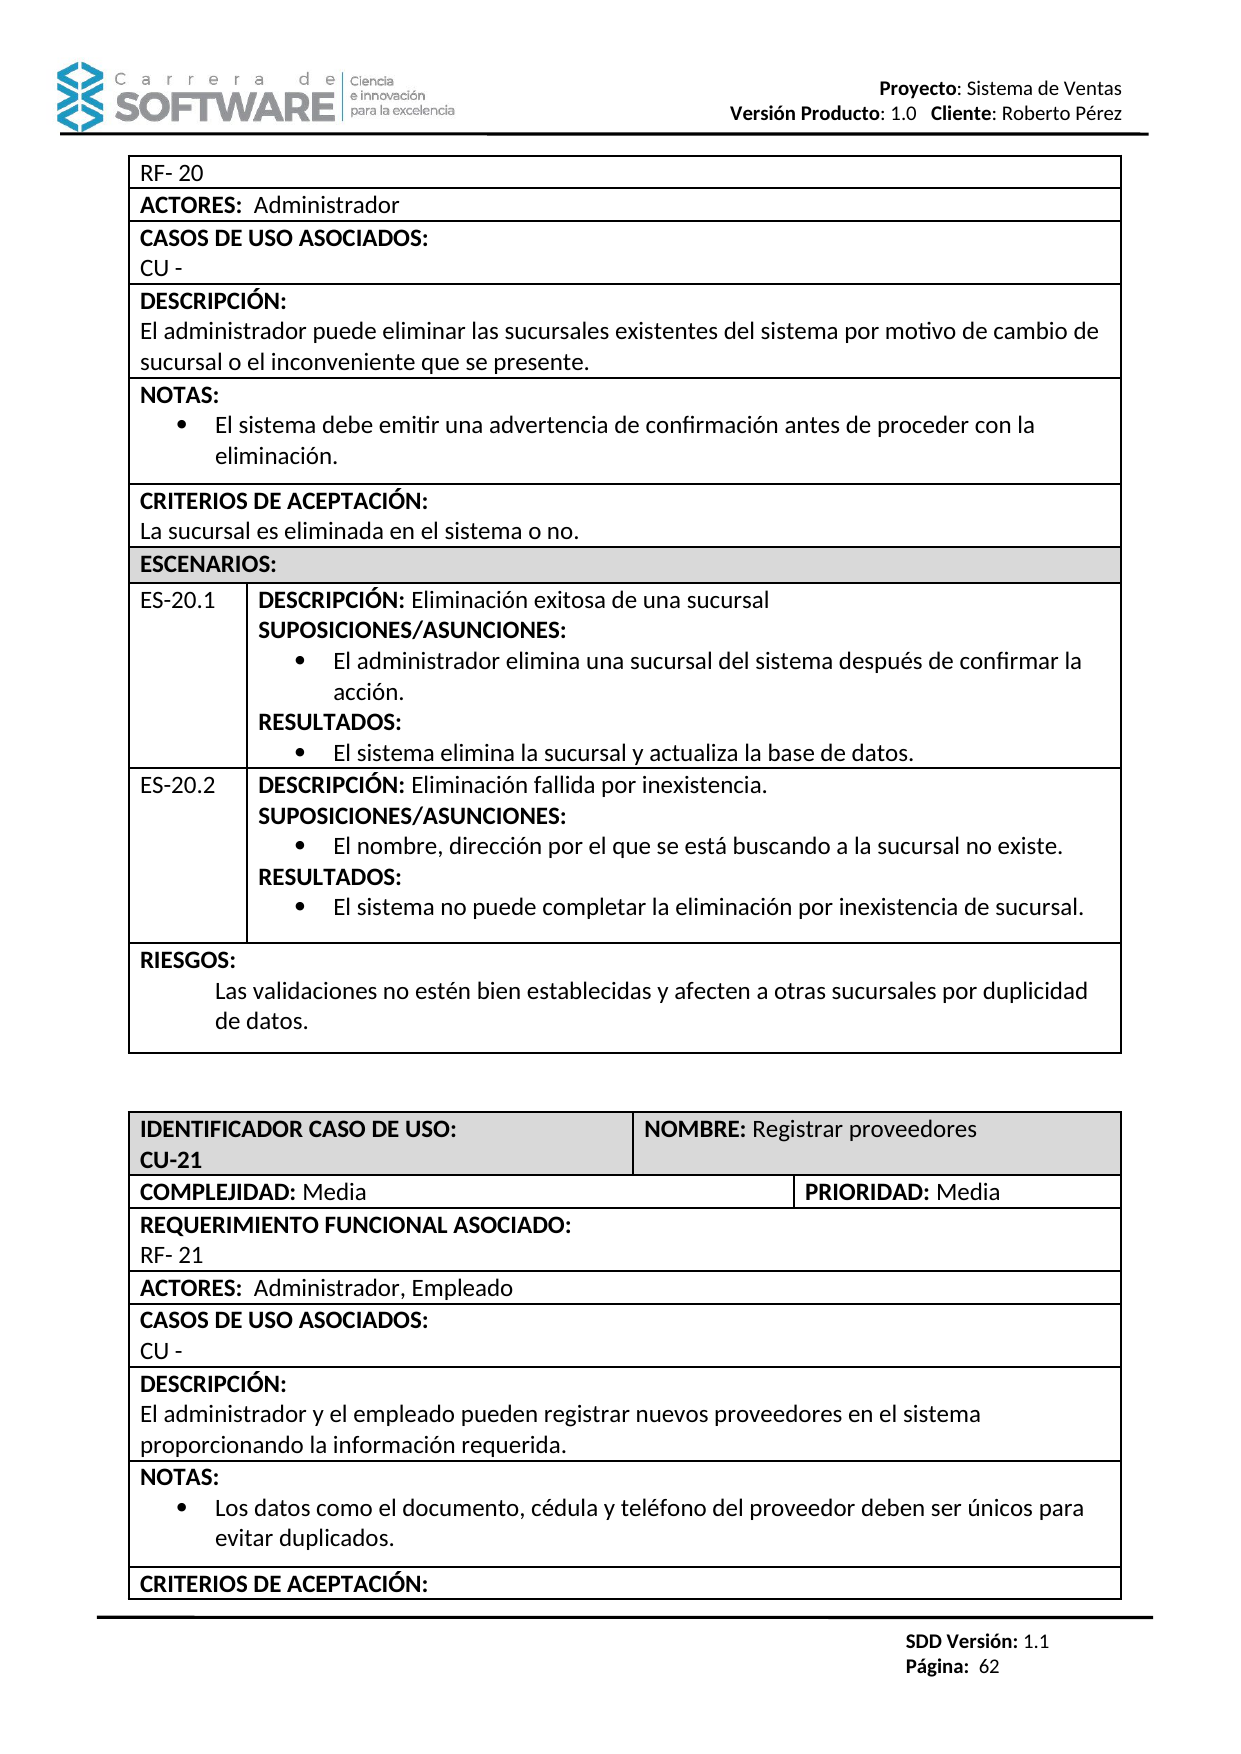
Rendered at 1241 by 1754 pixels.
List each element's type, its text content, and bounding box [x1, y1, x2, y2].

table_cell DESCRIPCIÓN: Eliminación exitosa de una sucursal SUPOSICIONES/ASUNCIONES: El administrador elimina una sucursal del sistema después de confirmar la acción. RESULTADOS: El sistema elimina la sucursal y actualiza la base de datos. [248, 584, 1120, 767]
table_cell ACTORES: Administrador, Empleado [130, 1272, 1120, 1303]
table_cell ES-20.1 [130, 584, 246, 767]
table_cell REQUERIMIENTO FUNCIONAL ASOCIADO: RF- 20 [130, 157, 1120, 187]
table_cell ES-20.2 [130, 769, 246, 942]
table_cell CASOS DE USO ASOCIADOS: CU - [130, 1305, 1120, 1366]
table_header IDENTIFICADOR CASO DE USO: CU-21 [130, 1113, 632, 1174]
table_cell NOTAS: El sistema debe emitir una advertencia de confirmación antes de proceder con la eliminación. [130, 379, 1120, 483]
table_cell ACTORES: Administrador [130, 189, 1120, 220]
table_cell NOTAS: Los datos como el documento, cédula y teléfono del proveedor deben ser únicos para evitar duplicados. [130, 1462, 1120, 1566]
table_cell ESCENARIOS: [130, 548, 1120, 582]
table_cell CRITERIOS DE ACEPTACIÓN: La sucursal es eliminada en el sistema o no. [130, 485, 1120, 546]
table_header NOMBRE: Registrar proveedores [634, 1113, 1120, 1174]
table_cell DESCRIPCIÓN: El administrador y el empleado pueden registrar nuevos proveedores en el sistema proporcionando la información requerida. [130, 1368, 1120, 1459]
table_cell COMPLEJIDAD: Media [130, 1176, 793, 1207]
table_cell CRITERIOS DE ACEPTACIÓN: El proveedor es registrado en el sistema o no. [130, 1568, 1120, 1598]
table_cell CASOS DE USO ASOCIADOS: CU - [130, 222, 1120, 283]
table_cell RIESGOS: Las validaciones no estén bien establecidas y afecten a otras sucursales por duplicidad de datos. [130, 944, 1120, 1052]
table_cell DESCRIPCIÓN: Eliminación fallida por inexistencia. SUPOSICIONES/ASUNCIONES: El nombre, dirección por el que se está buscando a la sucursal no existe. RESULTADOS: El sistema no puede completar la eliminación por inexistencia de sucursal. [248, 769, 1120, 942]
table_cell PRIORIDAD: Media [795, 1176, 1120, 1207]
table_cell DESCRIPCIÓN: El administrador puede eliminar las sucursales existentes del sistema por motivo de cambio de sucursal o el inconveniente que se presente. [130, 285, 1120, 377]
picture [46, 46, 461, 154]
table_cell REQUERIMIENTO FUNCIONAL ASOCIADO: RF- 21 [130, 1209, 1120, 1270]
